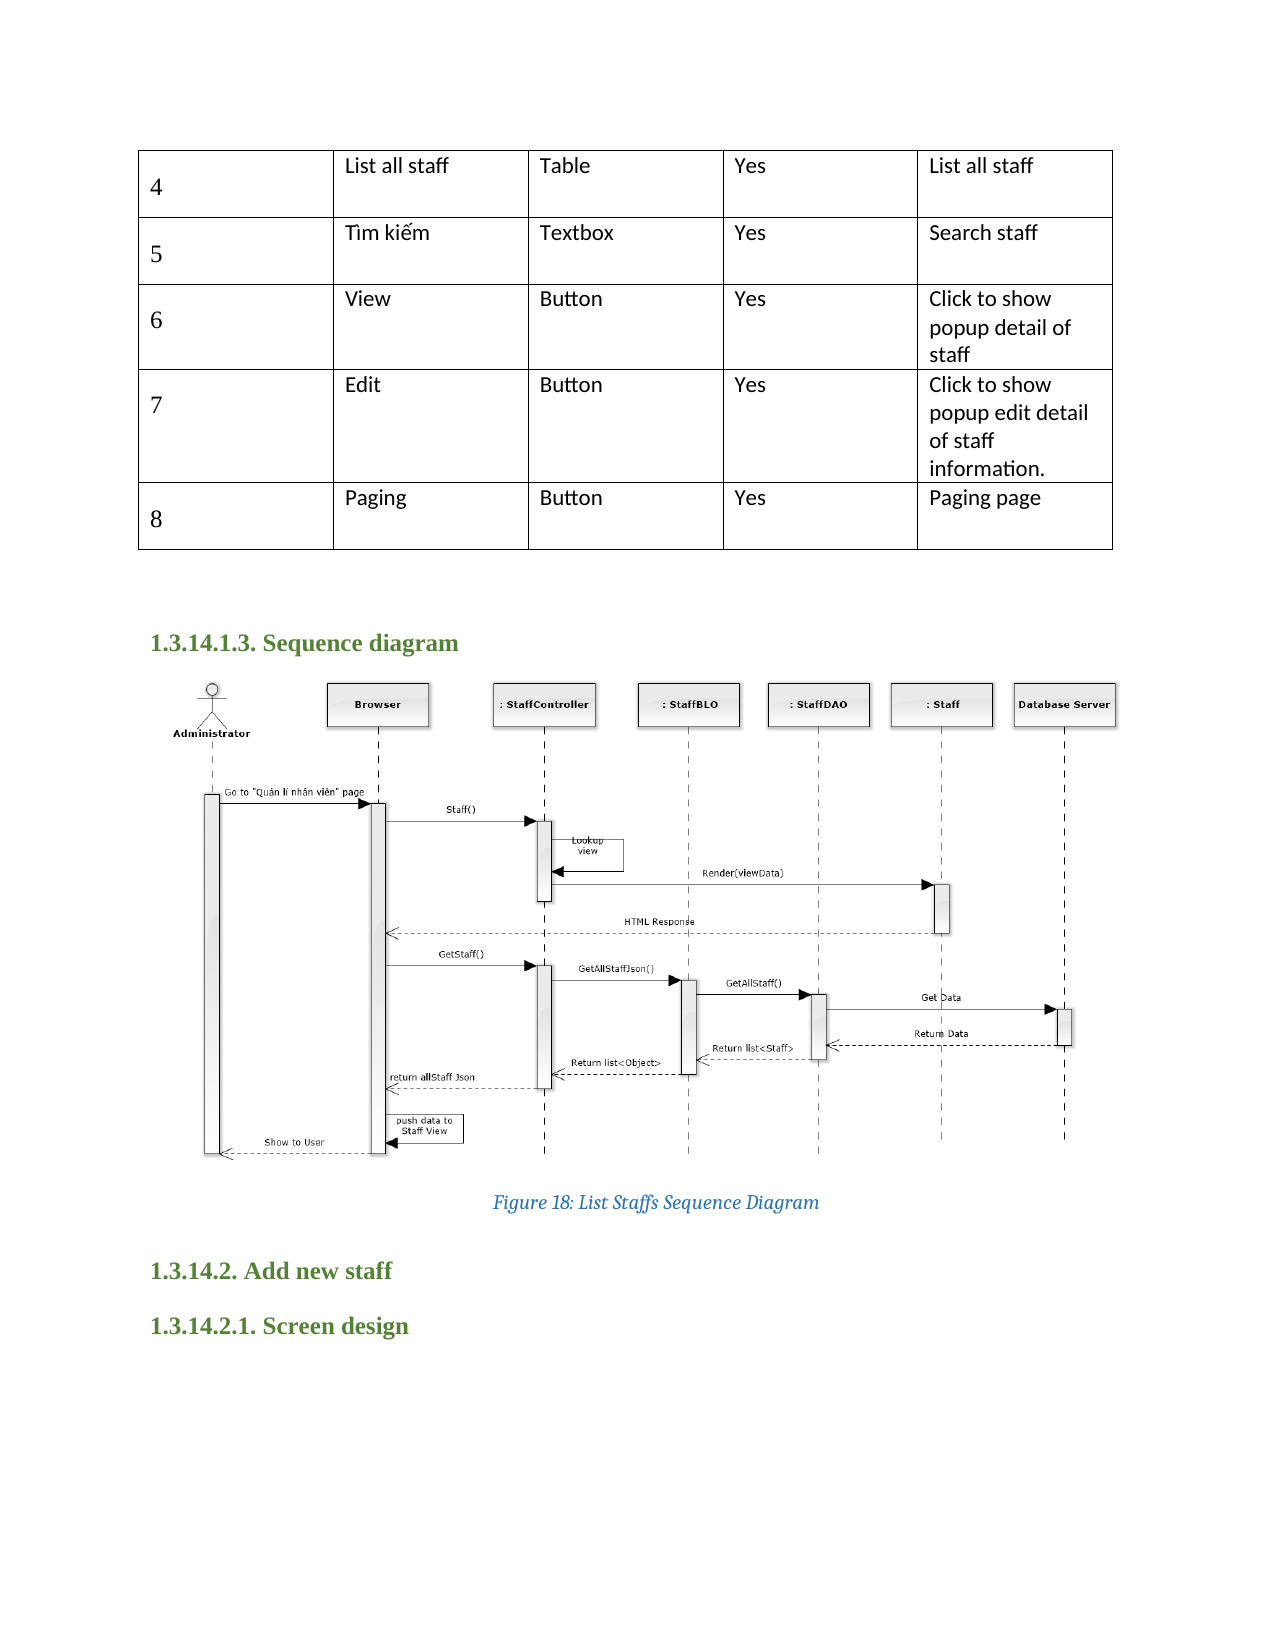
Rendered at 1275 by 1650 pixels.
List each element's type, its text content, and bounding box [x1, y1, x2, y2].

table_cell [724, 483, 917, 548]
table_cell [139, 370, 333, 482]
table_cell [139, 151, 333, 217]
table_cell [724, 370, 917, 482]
subtitle Add new staff [150, 1256, 1125, 1285]
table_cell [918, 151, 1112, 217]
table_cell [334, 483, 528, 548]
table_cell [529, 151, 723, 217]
subtitle Screen design [150, 1311, 1125, 1340]
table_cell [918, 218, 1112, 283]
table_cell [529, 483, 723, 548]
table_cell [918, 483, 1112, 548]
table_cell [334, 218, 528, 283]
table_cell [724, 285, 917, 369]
picture [150, 672, 1125, 1172]
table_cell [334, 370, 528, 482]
subtitle Sequence diagram [150, 628, 1125, 657]
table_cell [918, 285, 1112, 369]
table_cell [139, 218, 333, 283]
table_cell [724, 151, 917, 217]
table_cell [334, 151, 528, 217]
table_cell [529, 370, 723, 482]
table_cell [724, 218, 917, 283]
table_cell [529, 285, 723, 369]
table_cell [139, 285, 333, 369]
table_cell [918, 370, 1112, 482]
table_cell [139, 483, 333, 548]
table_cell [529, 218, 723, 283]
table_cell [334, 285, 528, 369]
